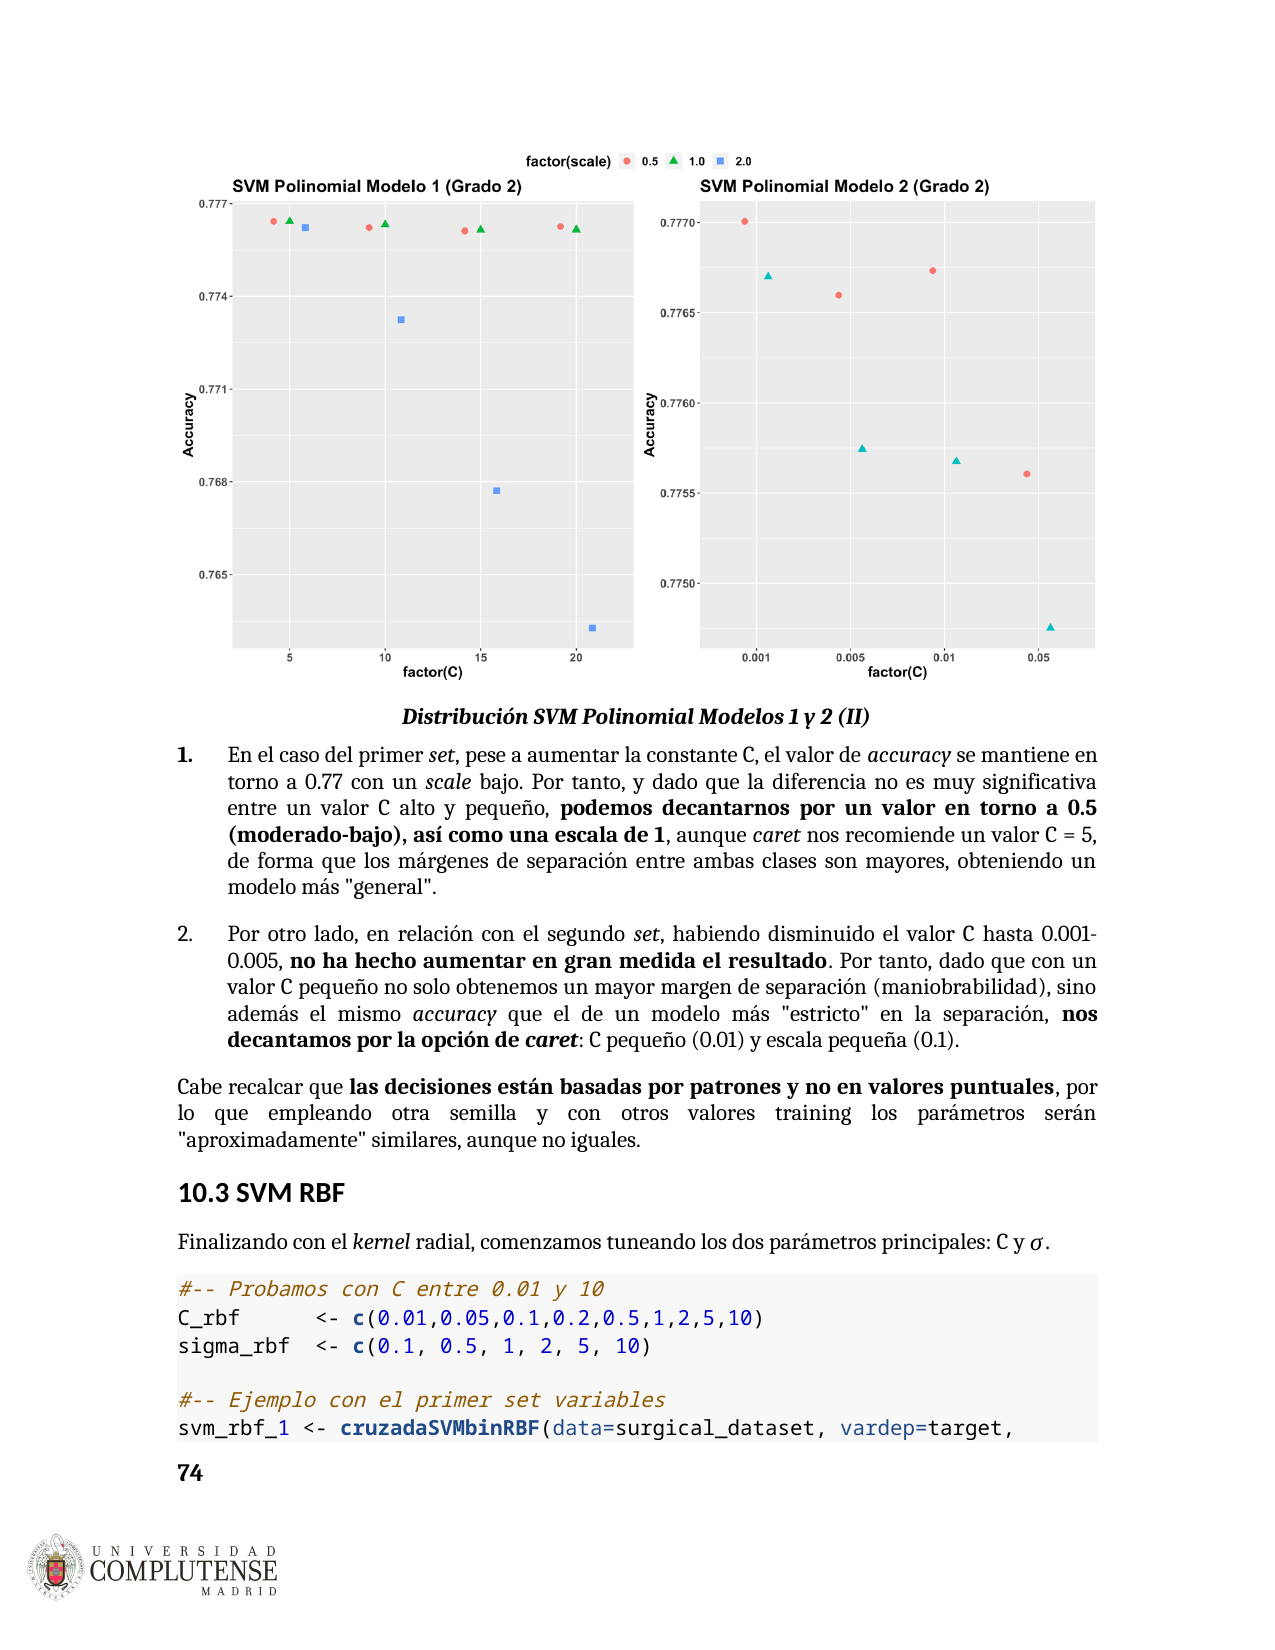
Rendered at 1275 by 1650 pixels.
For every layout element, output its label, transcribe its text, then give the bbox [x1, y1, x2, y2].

picture [177, 147, 1100, 685]
text Distribución SVM Polinomial Modelos 1 y 2 (II) [177, 703, 1098, 730]
list En el caso del primer set, pese a aumentar la constante C, el valor de accuracy se mantiene en torno a 0.77 con un scale bajo. Por tanto, y dado que la diferencia no es muy significativa entre un valor C alto y pequeño, podemos decantarnos por un valor en torno a 0.5 (moderado-bajo), así como una escala de 1, aunque caret nos recomiende un valor C = 5, de forma que los márgenes de separación entre ambas clases son mayores, obteniendo un modelo más "general". [177, 742, 1098, 900]
list Por otro lado, en relación con el segundo set, habiendo disminuido el valor C hasta 0.001-0.005, no ha hecho aumentar en gran medida el resultado. Por tanto, dado que con un valor C pequeño no solo obtenemos un mayor margen de separación (maniobrabilidad), sino además el mismo accuracy que el de un modelo más "estricto" en la separación, nos decantamos por la opción de caret: C pequeño (0.01) y escala pequeña (0.1). [177, 921, 1098, 1053]
picture [24, 1496, 280, 1640]
text Cabe recalcar que las decisiones están basadas por patrones y no en valores puntuales, por lo que empleando otra semilla y con otros valores training los parámetros serán "aproximadamente" similares, aunque no iguales. [177, 1074, 1098, 1153]
subtitle 10.3 SVM RBF [177, 1174, 1098, 1209]
text Finalizando con el kernel radial, comenzamos tuneando los dos parámetros principales: C y . [177, 1228, 1098, 1256]
